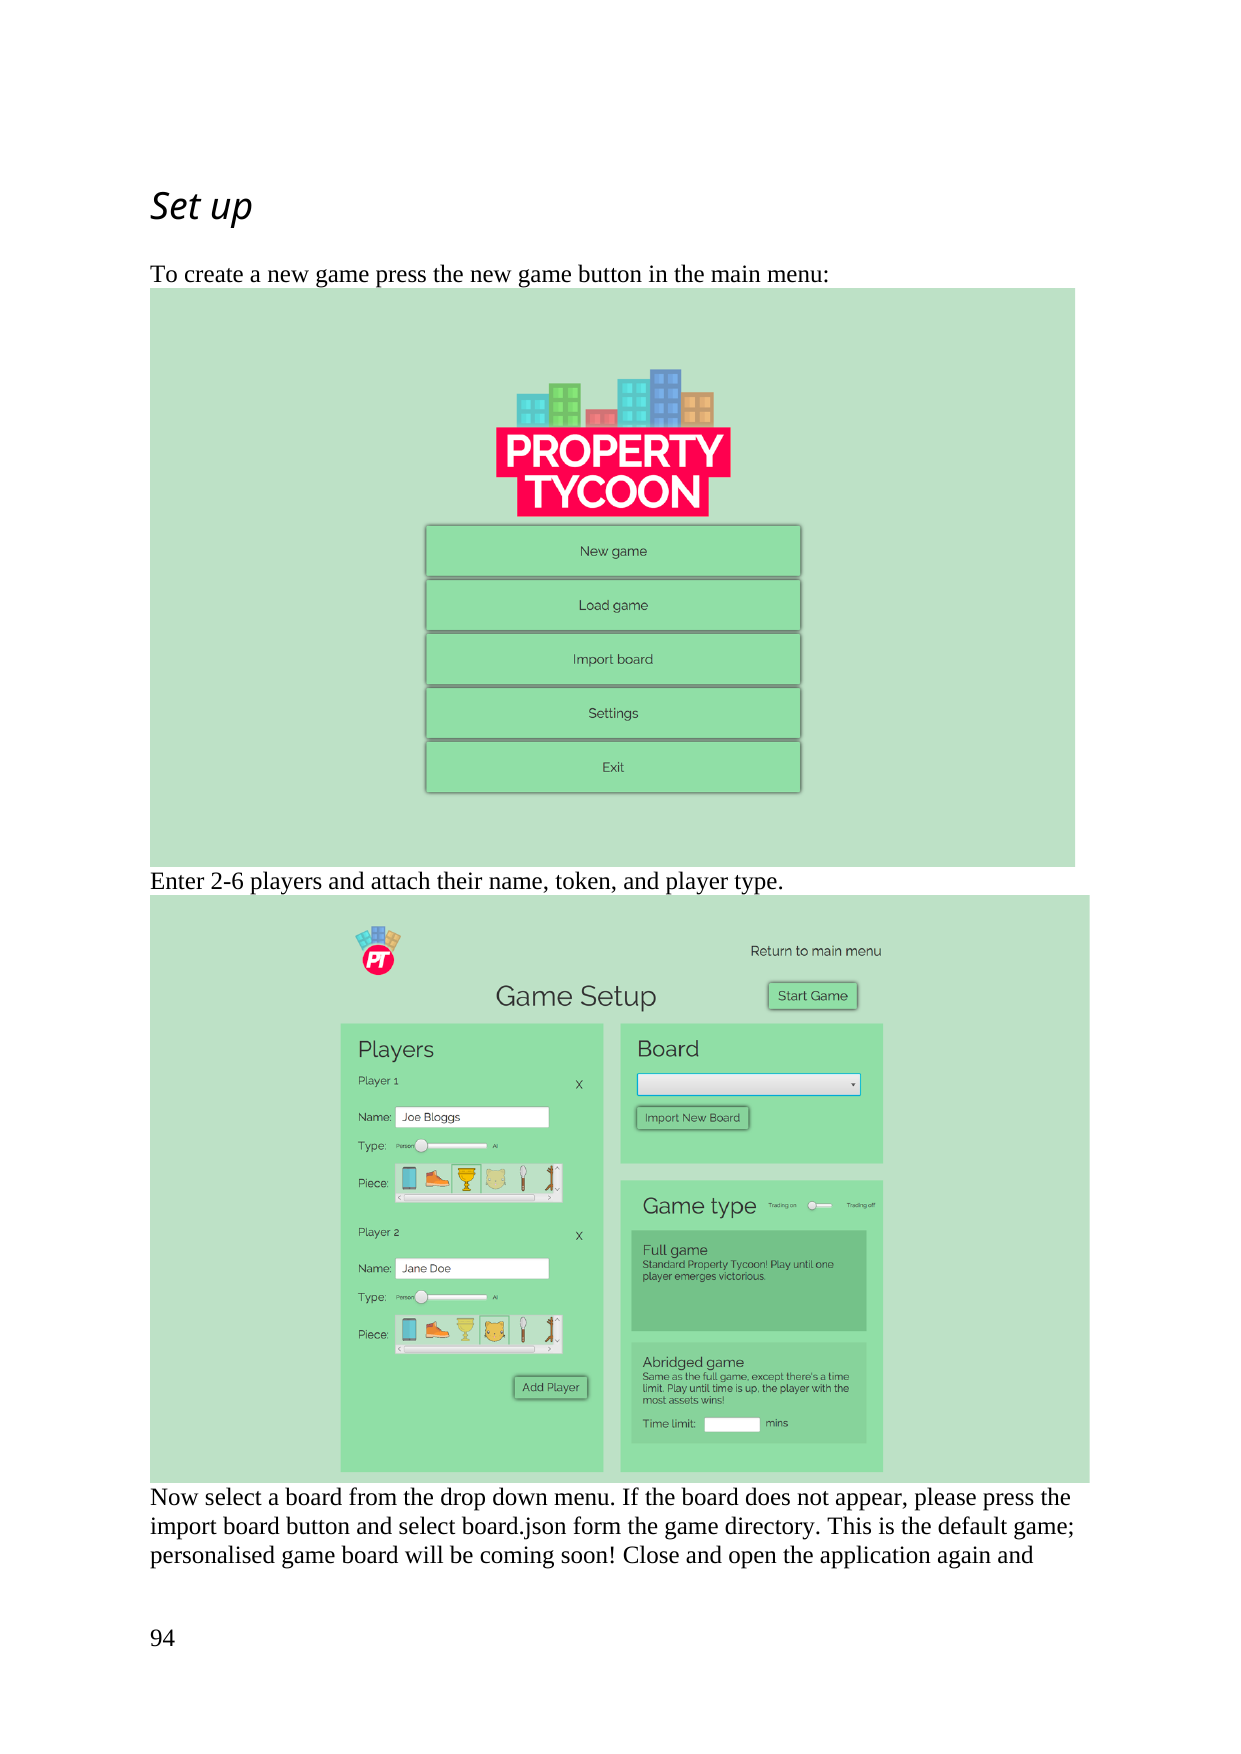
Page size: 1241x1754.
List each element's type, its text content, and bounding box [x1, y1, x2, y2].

subtitle Set up [150, 179, 1090, 230]
picture [150, 288, 1075, 867]
text To create a new game press the new game button in the main menu: [150, 259, 1090, 288]
text Enter 2-6 players and attach their name, token, and player type. [150, 866, 1090, 895]
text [150, 1483, 1090, 1568]
picture [150, 895, 1090, 1483]
